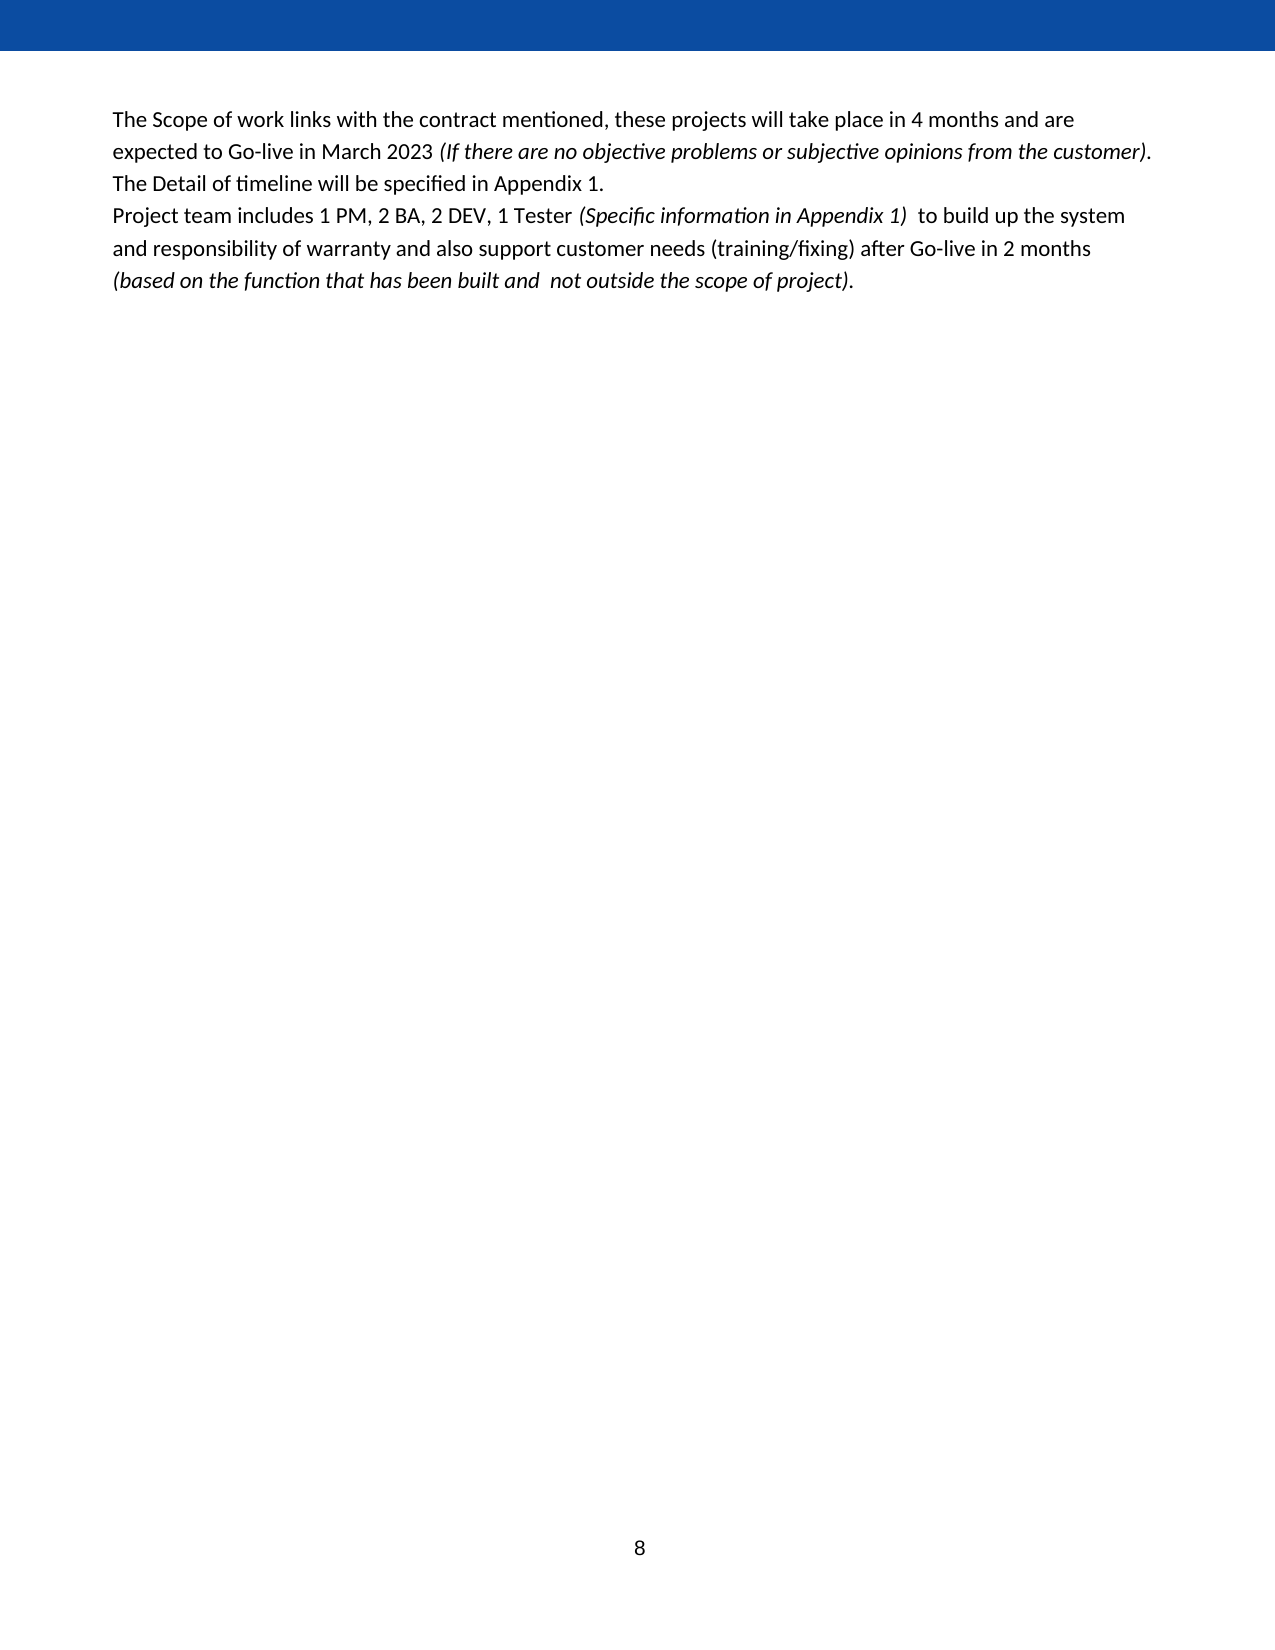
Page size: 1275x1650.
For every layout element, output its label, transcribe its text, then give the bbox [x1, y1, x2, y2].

text The Scope of work links with the contract mentioned, these projects will take place in 4 months and are expected to Go-live in March 2023 (If there are no objective problems or subjective opinions from the customer). The Detail of timeline will be specified in Appendix 1. [112, 105, 1167, 197]
text Project team includes 1 PM, 2 BA, 2 DEV, 1 Tester (Specific information in Appendix 1) to build up the system and responsibility of warranty and also support customer needs (training/fixing) after Go-live in 2 months (based on the function that has been built and not outside the scope of project). [112, 202, 1138, 294]
